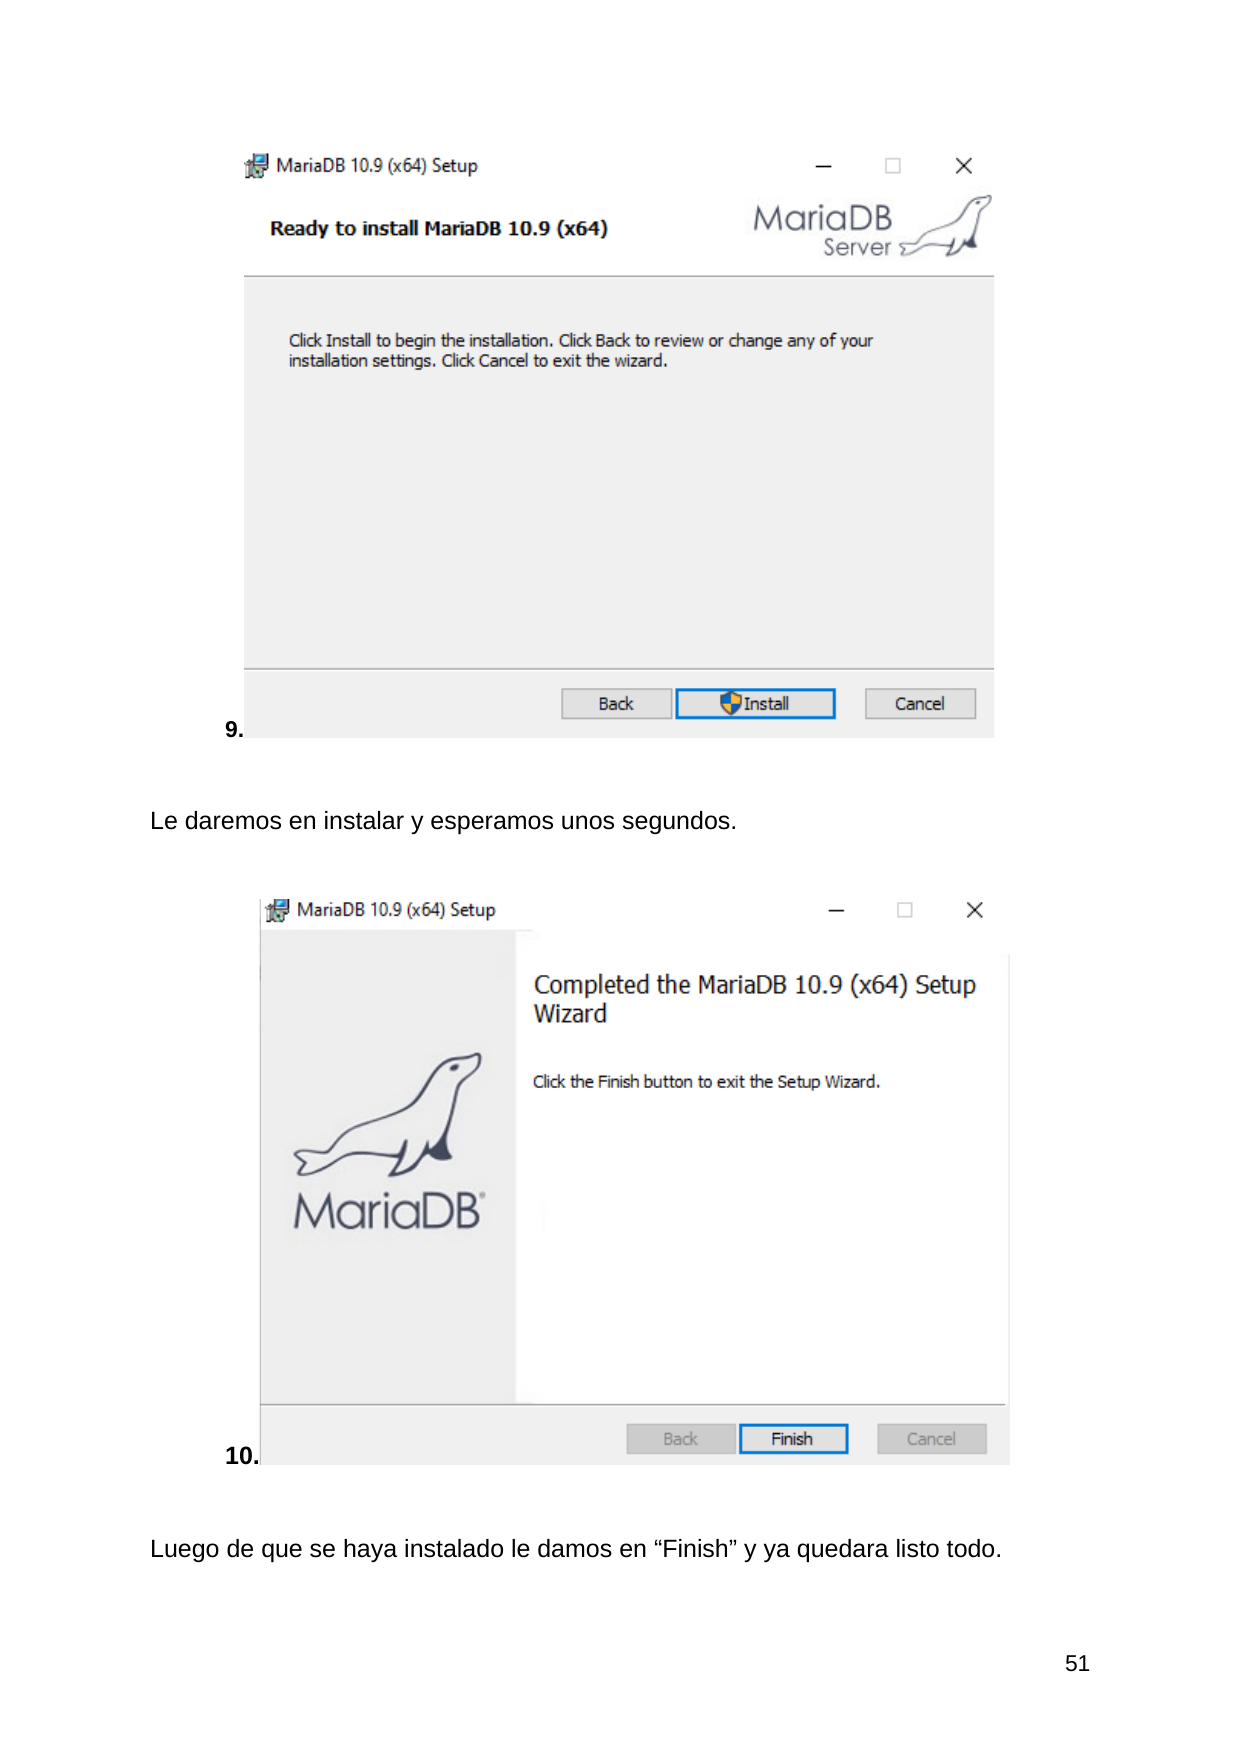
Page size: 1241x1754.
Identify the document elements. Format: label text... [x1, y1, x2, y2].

text Luego de que se haya instalado le damos en “Finish” y ya quedara listo todo. [150, 1534, 1090, 1563]
picture [259, 899, 1010, 1465]
picture [244, 150, 995, 738]
text Le daremos en instalar y esperamos unos segundos. [150, 806, 1090, 835]
